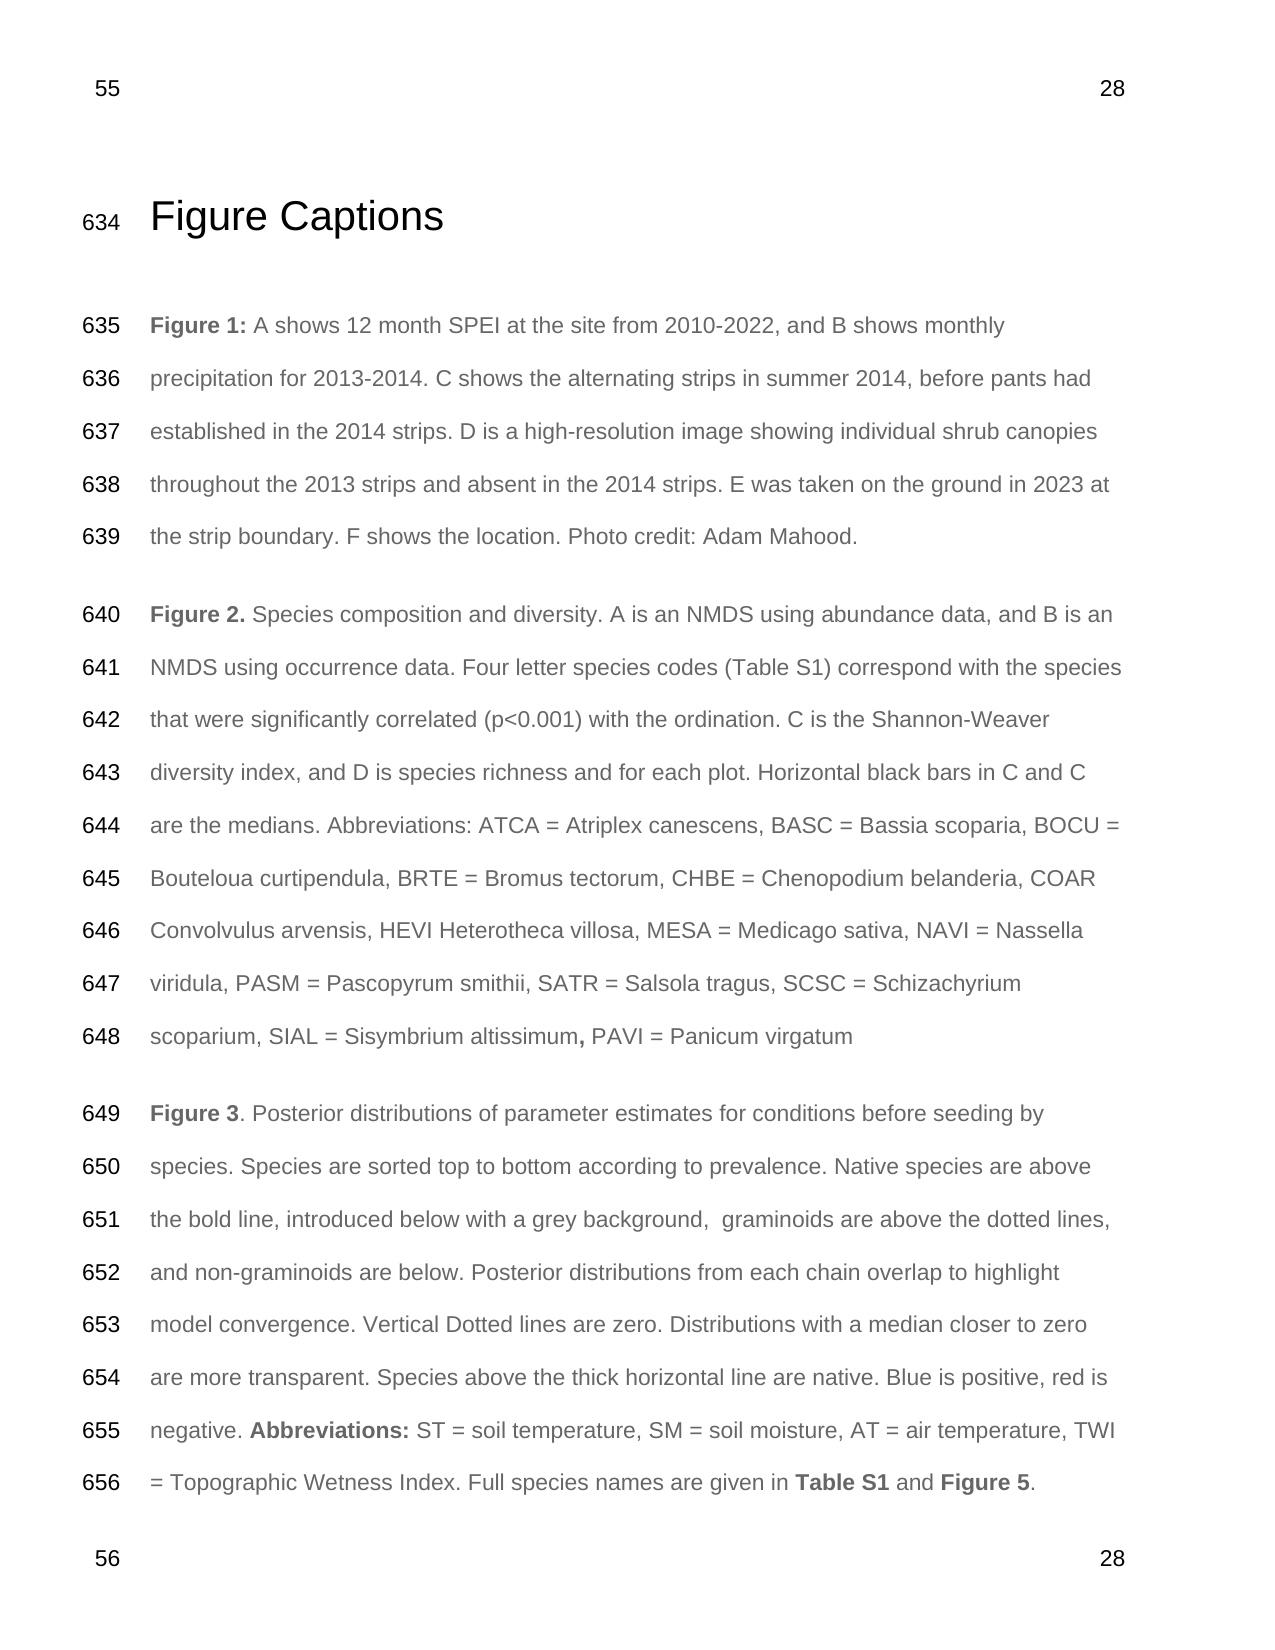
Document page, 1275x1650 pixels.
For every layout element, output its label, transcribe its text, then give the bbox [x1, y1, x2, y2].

subtitle Figure 3. Posterior distributions of parameter estimates for conditions before seeding by species. Species are sorted top to bottom according to prevalence. Native species are above the bold line, introduced below with a grey background, graminoids are above the dotted lines, and non-graminoids are below. Posterior distributions from each chain overlap to highlight model convergence. Vertical Dotted lines are zero. Distributions with a median closer to zero are more transparent. Species above the thick horizontal line are native. Blue is positive, red is negative. Abbreviations: ST = soil temperature, SM = soil moisture, AT = air temperature, TWI = Topographic Wetness Index. Full species names are given in Table S1 and Figure 5. [150, 1100, 1125, 1496]
subtitle Figure Captions [150, 192, 1125, 239]
subtitle Figure 2. Species composition and diversity. A is an NMDS using abundance data, and B is an NMDS using occurrence data. Four letter species codes (Table S1) correspond with the species that were significantly correlated (p<0.001) with the ordination. C is the Shannon-Weaver diversity index, and D is species richness and for each plot. Horizontal black bars in C and C are the medians. Abbreviations: ATCA = Atriplex canescens, BASC = Bassia scoparia, BOCU = Bouteloua curtipendula, BRTE = Bromus tectorum, CHBE = Chenopodium belanderia, COAR Convolvulus arvensis, HEVI Heterotheca villosa, MESA = Medicago sativa, NAVI = Nassella viridula, PASM = Pascopyrum smithii, SATR = Salsola tragus, SCSC = Schizachyrium scoparium, SIAL = Sisymbrium altissimum, PAVI = Panicum virgatum [150, 601, 1125, 1049]
subtitle Figure 1: A shows 12 month SPEI at the site from 2010-2022, and B shows monthly precipitation for 2013-2014. C shows the alternating strips in summer 2014, before pants had established in the 2014 strips. D is a high-resolution image showing individual shrub canopies throughout the 2013 strips and absent in the 2014 strips. E was taken on the ground in 2023 at the strip boundary. F shows the location. Photo credit: Adam Mahood. [150, 312, 1125, 550]
